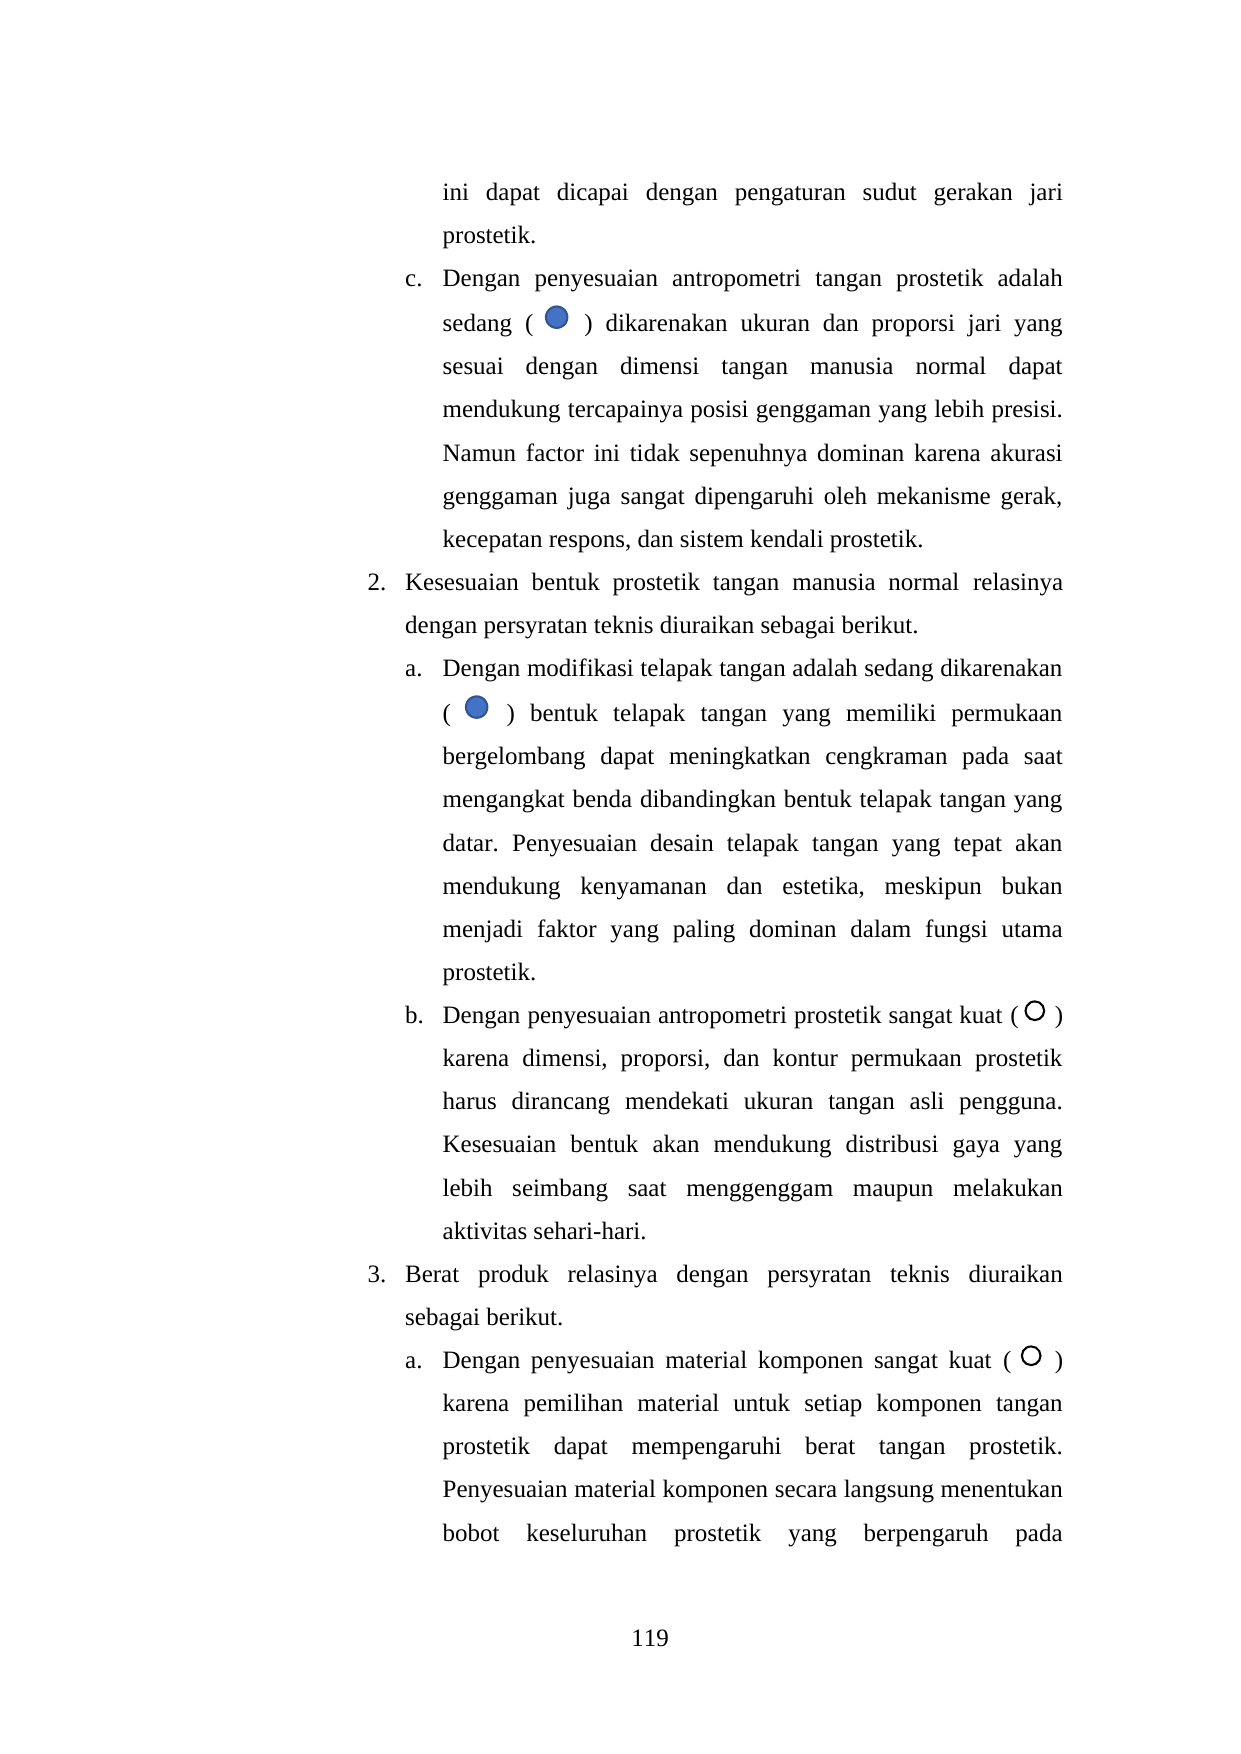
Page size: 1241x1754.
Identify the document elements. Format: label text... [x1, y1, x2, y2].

list Dengan penyesuaian antropometri prostetik sangat kuat ( ) karena dimensi, proporsi, dan kontur permukaan prostetik harus dirancang mendekati ukuran tangan asli pengguna. Kesesuaian bentuk akan mendukung distribusi gaya yang lebih seimbang saat menggenggam maupun melakukan aktivitas sehari-hari. [405, 1000, 1063, 1244]
list Dengan modifikasi telapak tangan adalah sedang dikarenakan ( ) bentuk telapak tangan yang memiliki permukaan bergelombang dapat meningkatkan cengkraman pada saat mengangkat benda dibandingkan bentuk telapak tangan yang datar. Penyesuaian desain telapak tangan yang tepat akan mendukung kenyamanan dan estetika, meskipun bukan menjadi faktor yang paling dominan dalam fungsi utama prostetik. [405, 653, 1063, 986]
list Kesesuaian bentuk prostetik tangan manusia normal relasinya dengan persyratan teknis diuraikan sebagai berikut. [367, 567, 1063, 639]
list Dengan penyesuaian antropometri tangan prostetik adalah sedang ( ) dikarenakan ukuran dan proporsi jari yang sesuai dengan dimensi tangan manusia normal dapat mendukung tercapainya posisi genggaman yang lebih presisi. Namun factor ini tidak sepenuhnya dominan karena akurasi genggaman juga sangat dipengaruhi oleh mekanisme gerak, kecepatan respons, dan sistem kendali prostetik. [405, 263, 1063, 553]
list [405, 177, 1063, 249]
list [405, 1345, 1063, 1546]
list Berat produk relasinya dengan persyratan teknis diuraikan sebagai berikut. [367, 1259, 1063, 1331]
